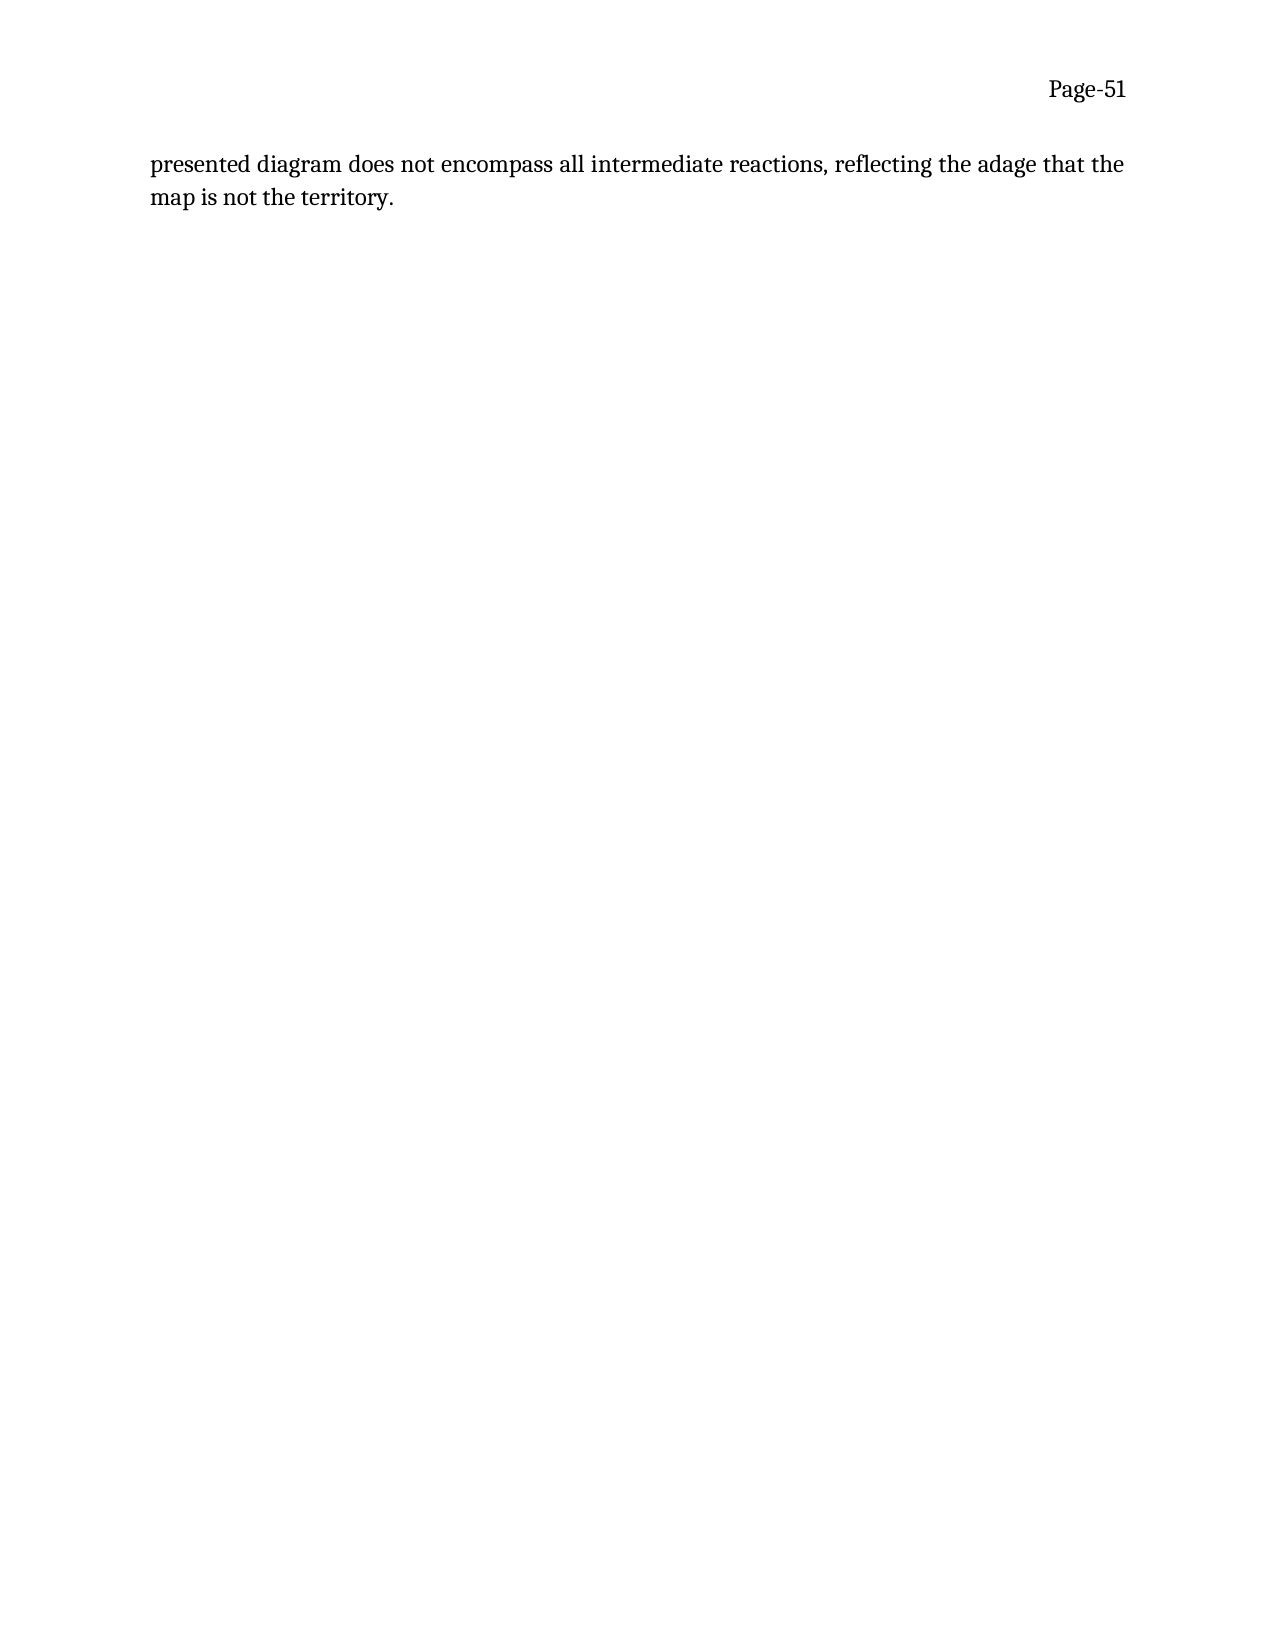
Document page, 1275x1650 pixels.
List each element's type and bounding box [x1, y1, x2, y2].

text [150, 150, 1125, 212]
